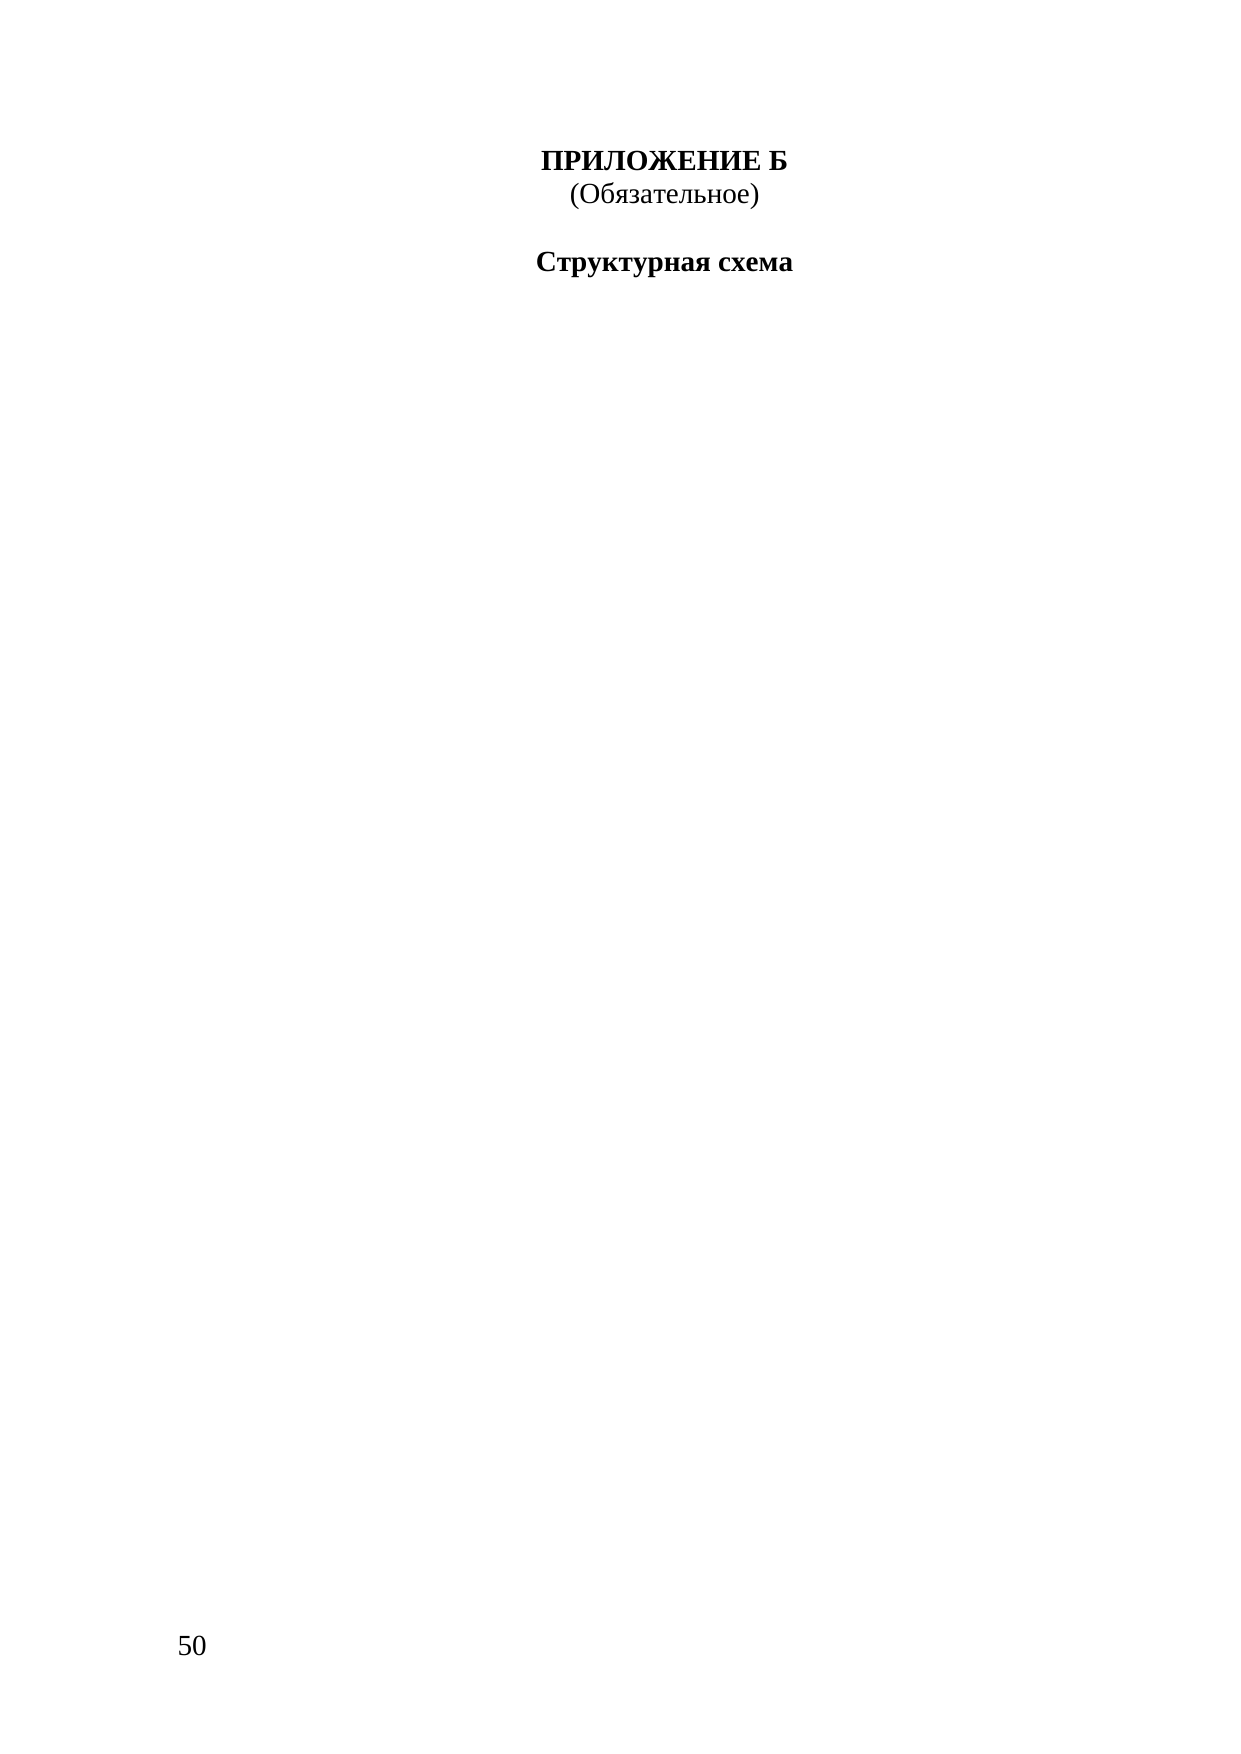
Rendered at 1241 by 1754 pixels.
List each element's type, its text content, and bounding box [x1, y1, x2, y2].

subtitle ПРИЛОЖЕНИЕ Б [177, 143, 1152, 177]
text (Обязательное) [177, 177, 1152, 210]
text Структурная схема [177, 244, 1152, 277]
